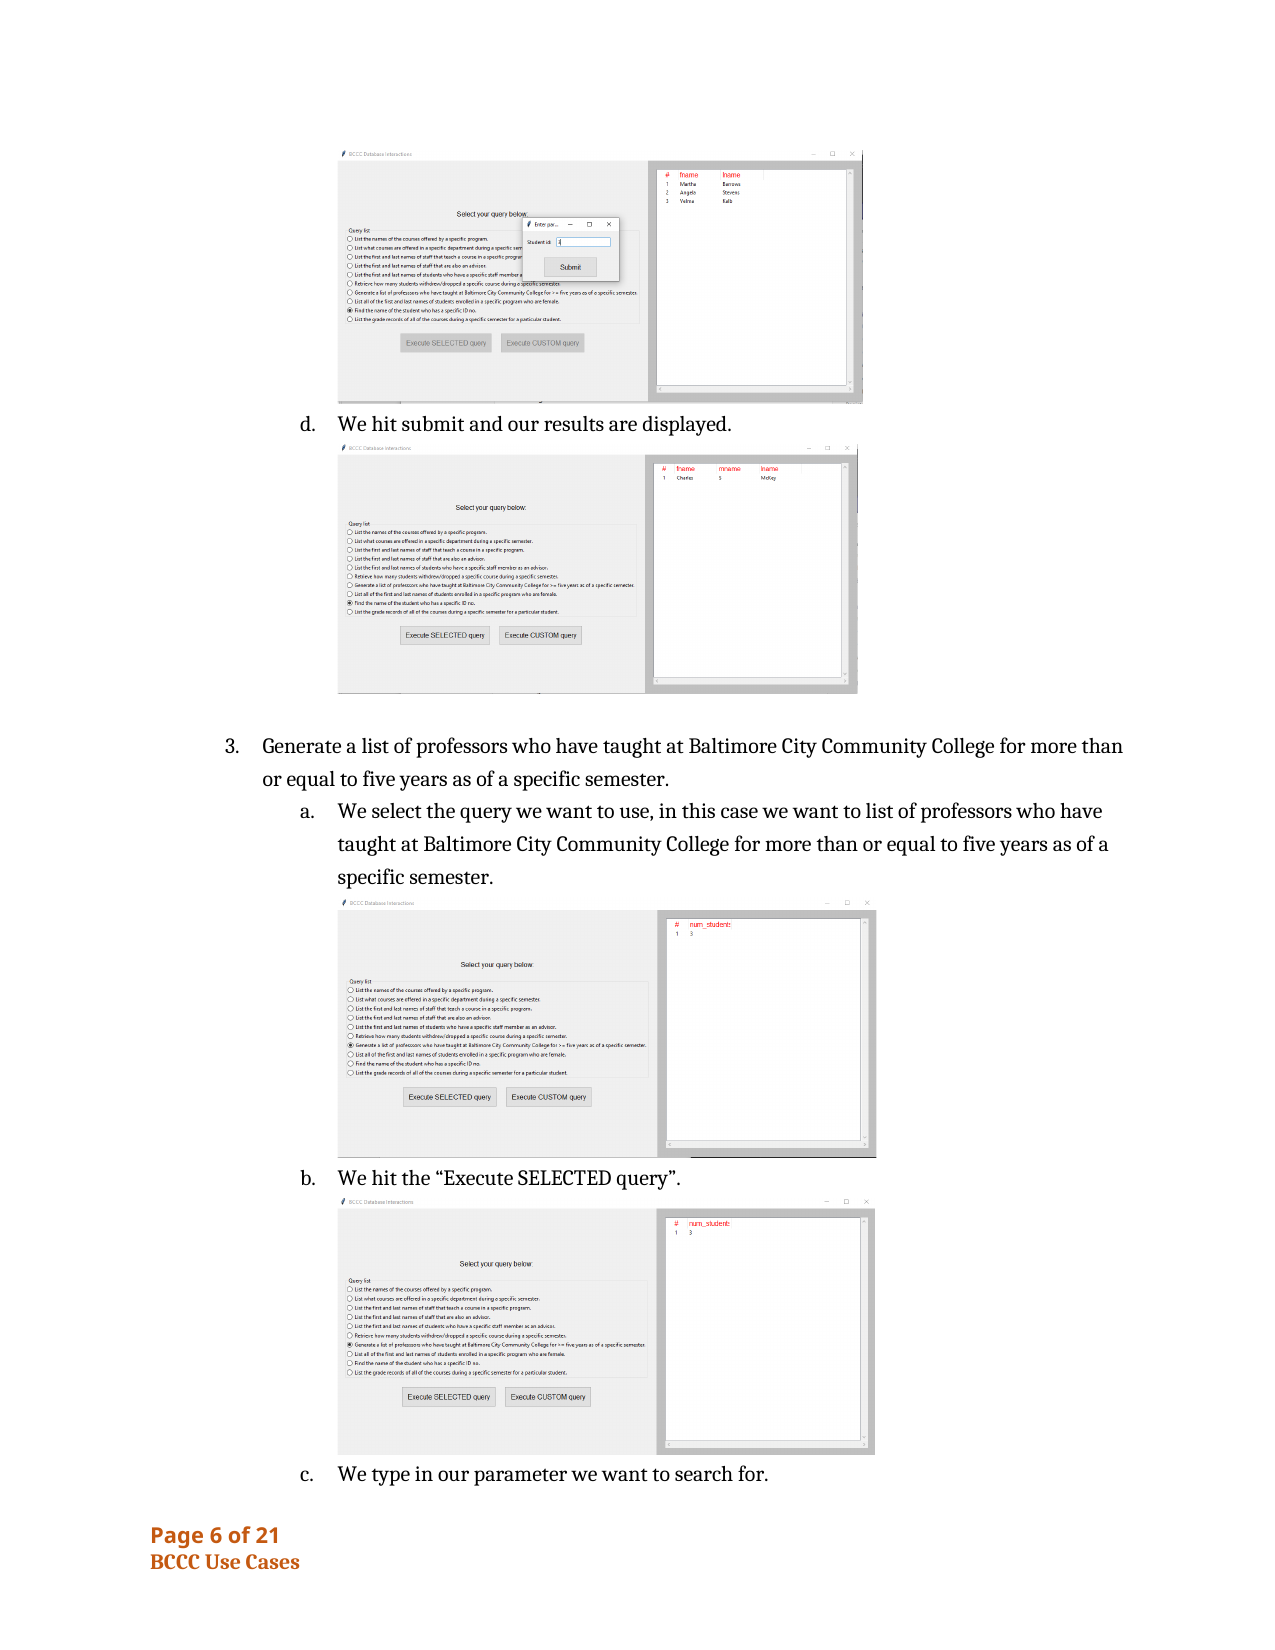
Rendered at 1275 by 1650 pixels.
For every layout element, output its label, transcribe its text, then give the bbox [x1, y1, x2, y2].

picture [337, 444, 858, 694]
picture [337, 897, 877, 1158]
list Generate a list of professors who have taught at Baltimore City Community College for more than or equal to five years as of a specific semester. [225, 734, 1125, 792]
list We hit submit and our results are displayed. [300, 411, 1125, 437]
list We select the query we want to use, in this case we want to list of professors who have taught at Baltimore City Community College for more than or equal to five years as of a specific semester. [300, 799, 1125, 890]
list We type in our parameter we want to search for. [300, 1462, 1125, 1487]
picture [337, 1198, 875, 1455]
picture [337, 150, 863, 404]
list We hit the “Execute SELECTED query”. [300, 1165, 1125, 1191]
